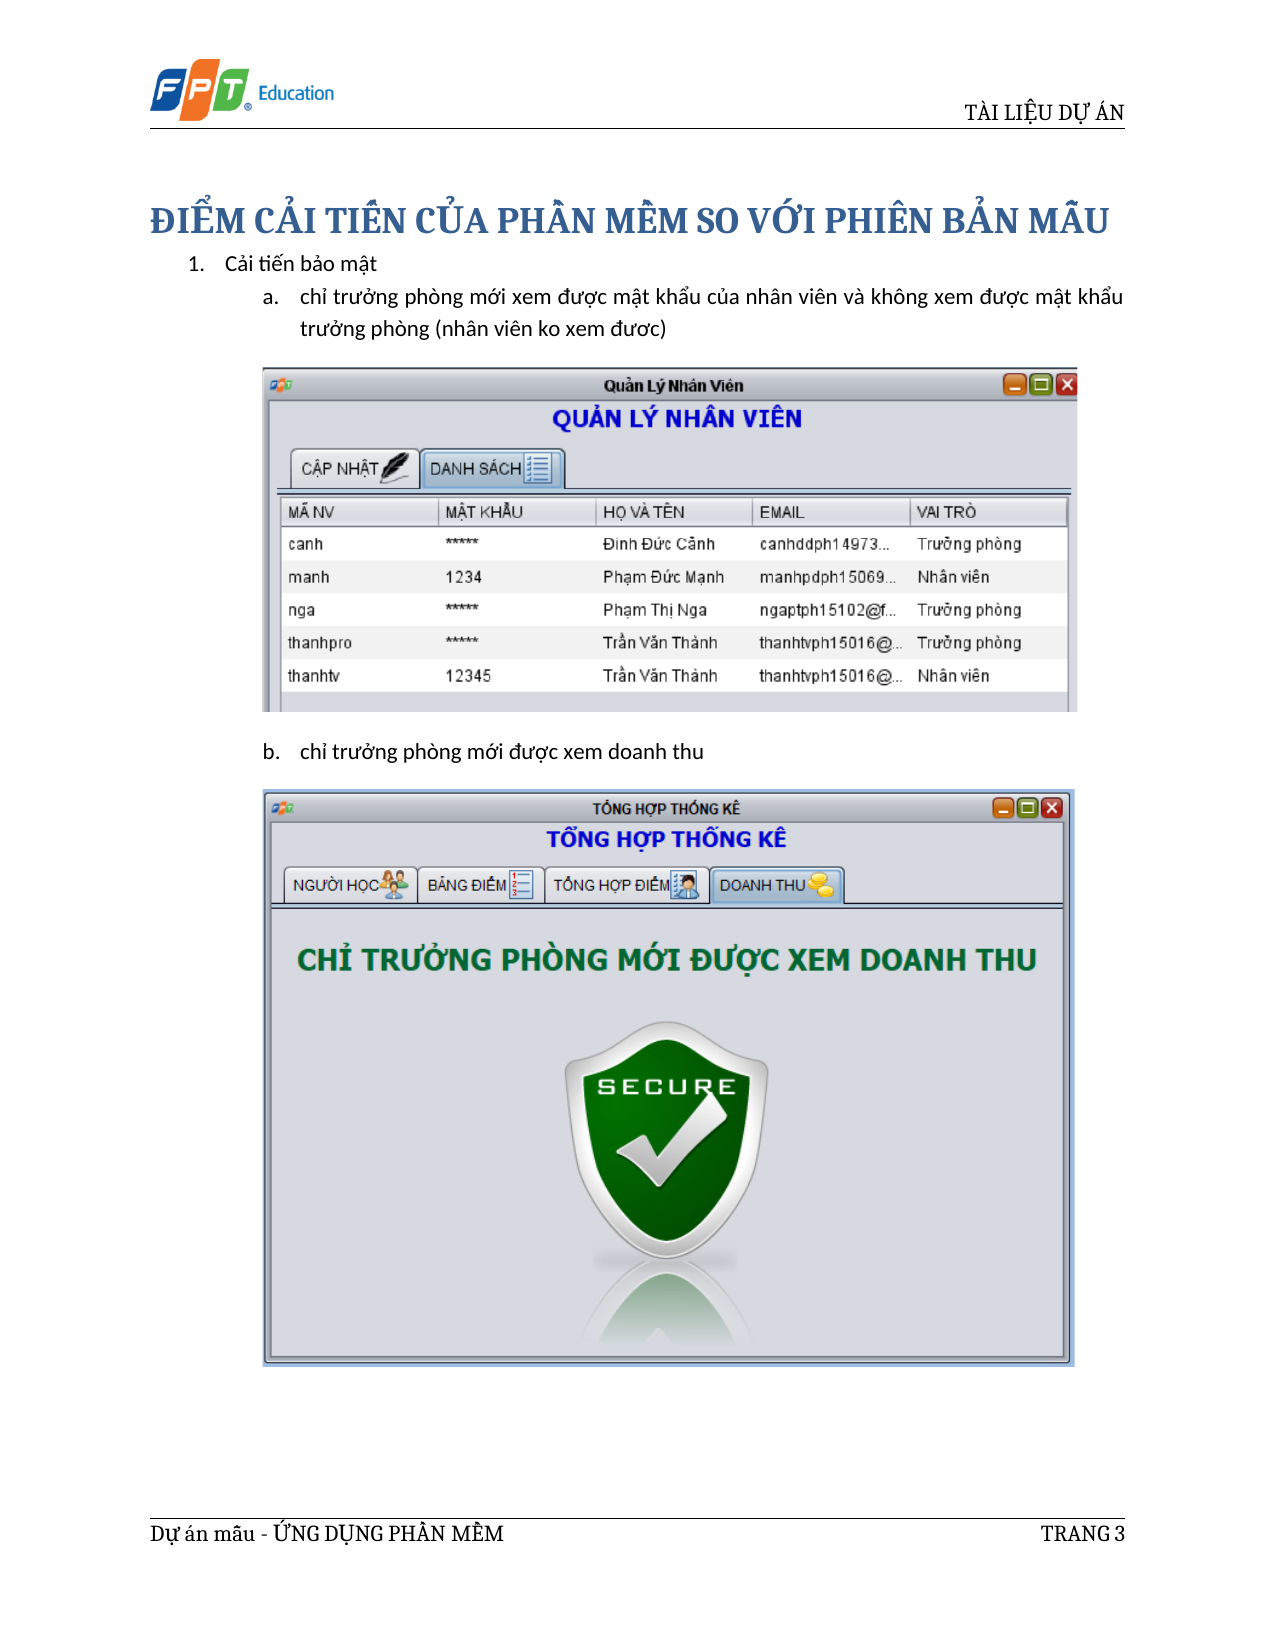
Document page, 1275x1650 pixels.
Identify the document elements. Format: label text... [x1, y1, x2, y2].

list chỉ trưởng phòng mới xem được mật khẩu của nhân viên và không xem được mật khẩu trưởng phòng (nhân viên ko xem đươc) [262, 282, 1125, 342]
list Cải tiến bảo mật [187, 249, 1125, 278]
picture [262, 789, 1075, 1367]
picture [262, 367, 1078, 712]
subtitle ĐIỂM CẢI TIẾN CỦA PHẦN MỀM SO VỚI PHIÊN BẢN MẪU [150, 200, 1125, 243]
list chỉ trưởng phòng mới được xem doanh thu [262, 737, 1125, 765]
picture [150, 59, 336, 121]
